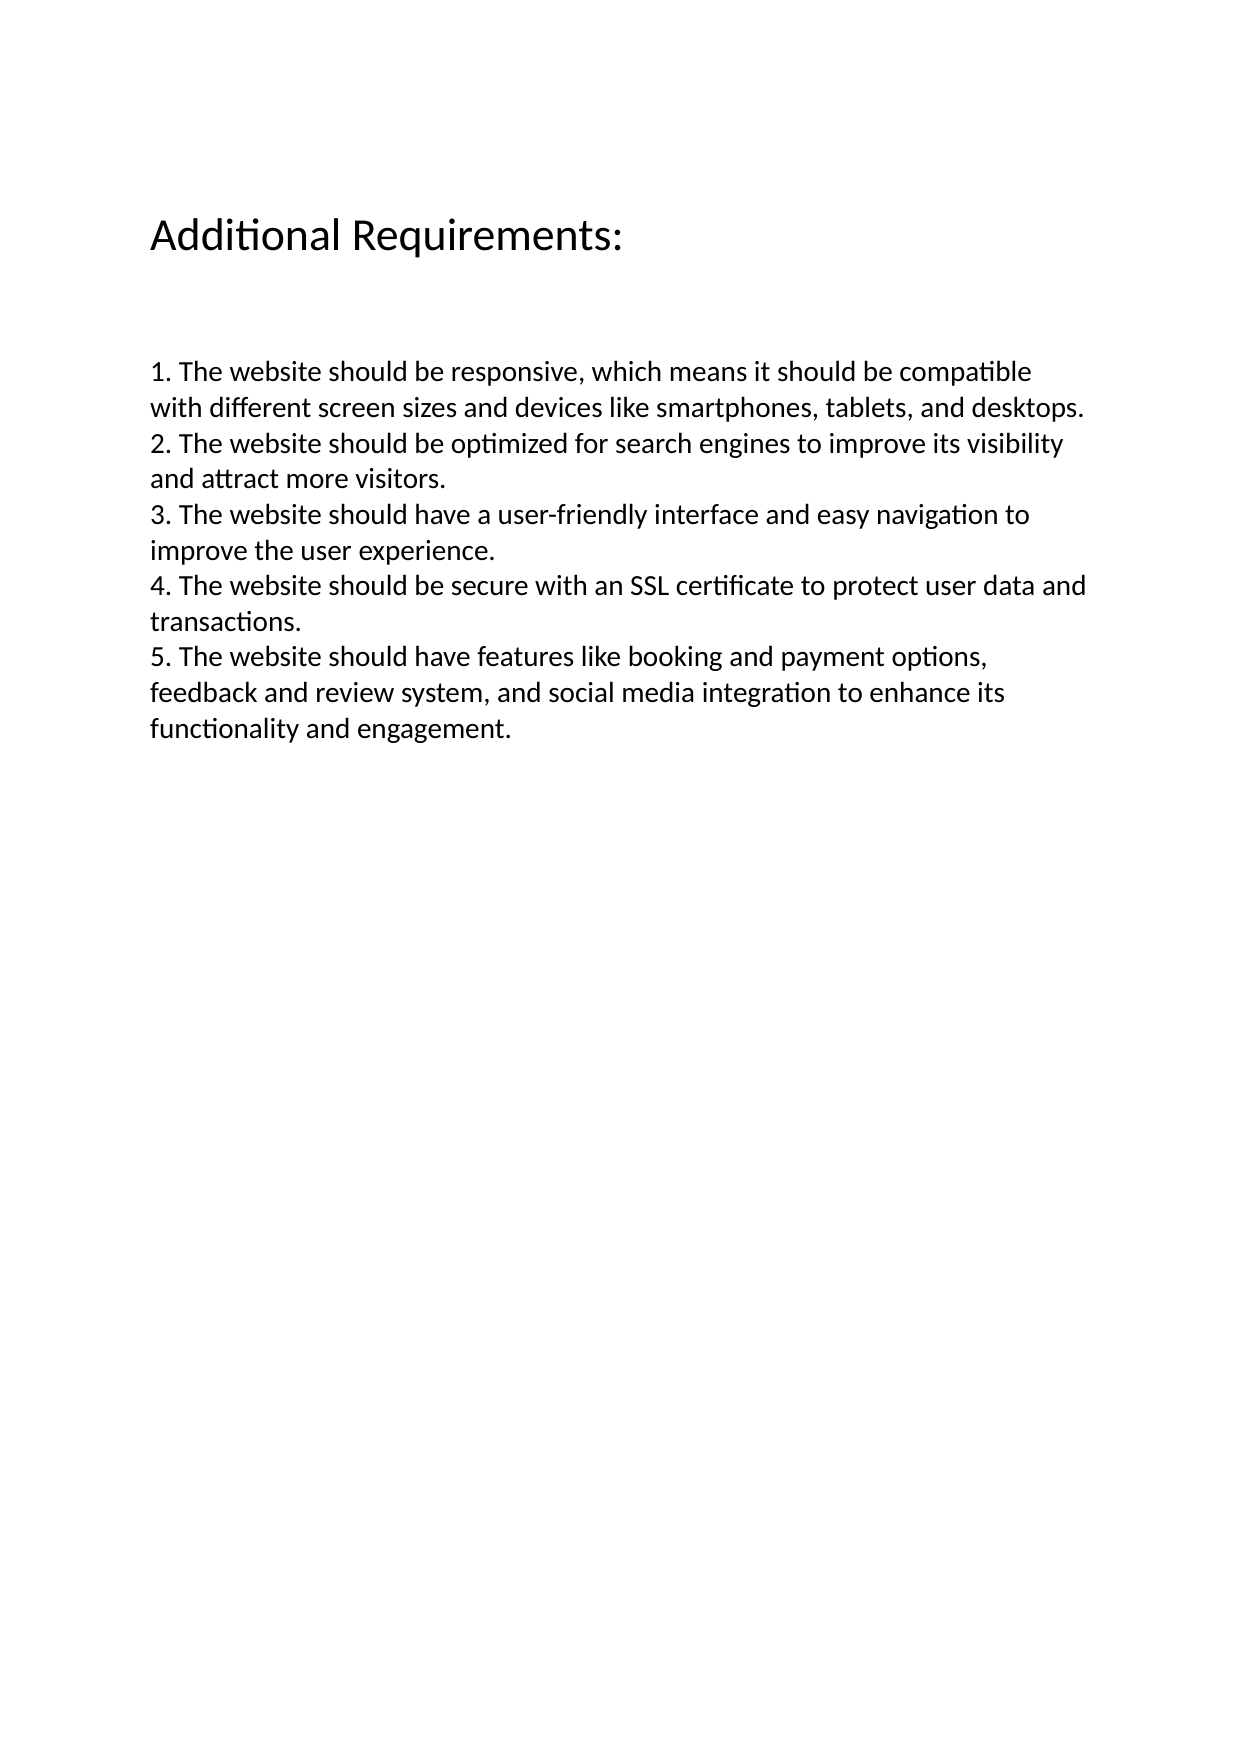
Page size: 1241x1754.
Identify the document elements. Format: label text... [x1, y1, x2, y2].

text 5. The website should have features like booking and payment options, feedback and review system, and social media integration to enhance its functionality and engagement. [150, 638, 1090, 745]
text 4. The website should be secure with an SSL certificate to protect user data and transactions. [150, 567, 1090, 638]
text 1. The website should be responsive, which means it should be compatible with different screen sizes and devices like smartphones, tablets, and desktops. [150, 353, 1090, 425]
text Additional Requirements: [150, 206, 1090, 262]
text 3. The website should have a user-friendly interface and easy navigation to improve the user experience. [150, 496, 1090, 567]
text 2. The website should be optimized for search engines to improve its visibility and attract more visitors. [150, 425, 1090, 496]
